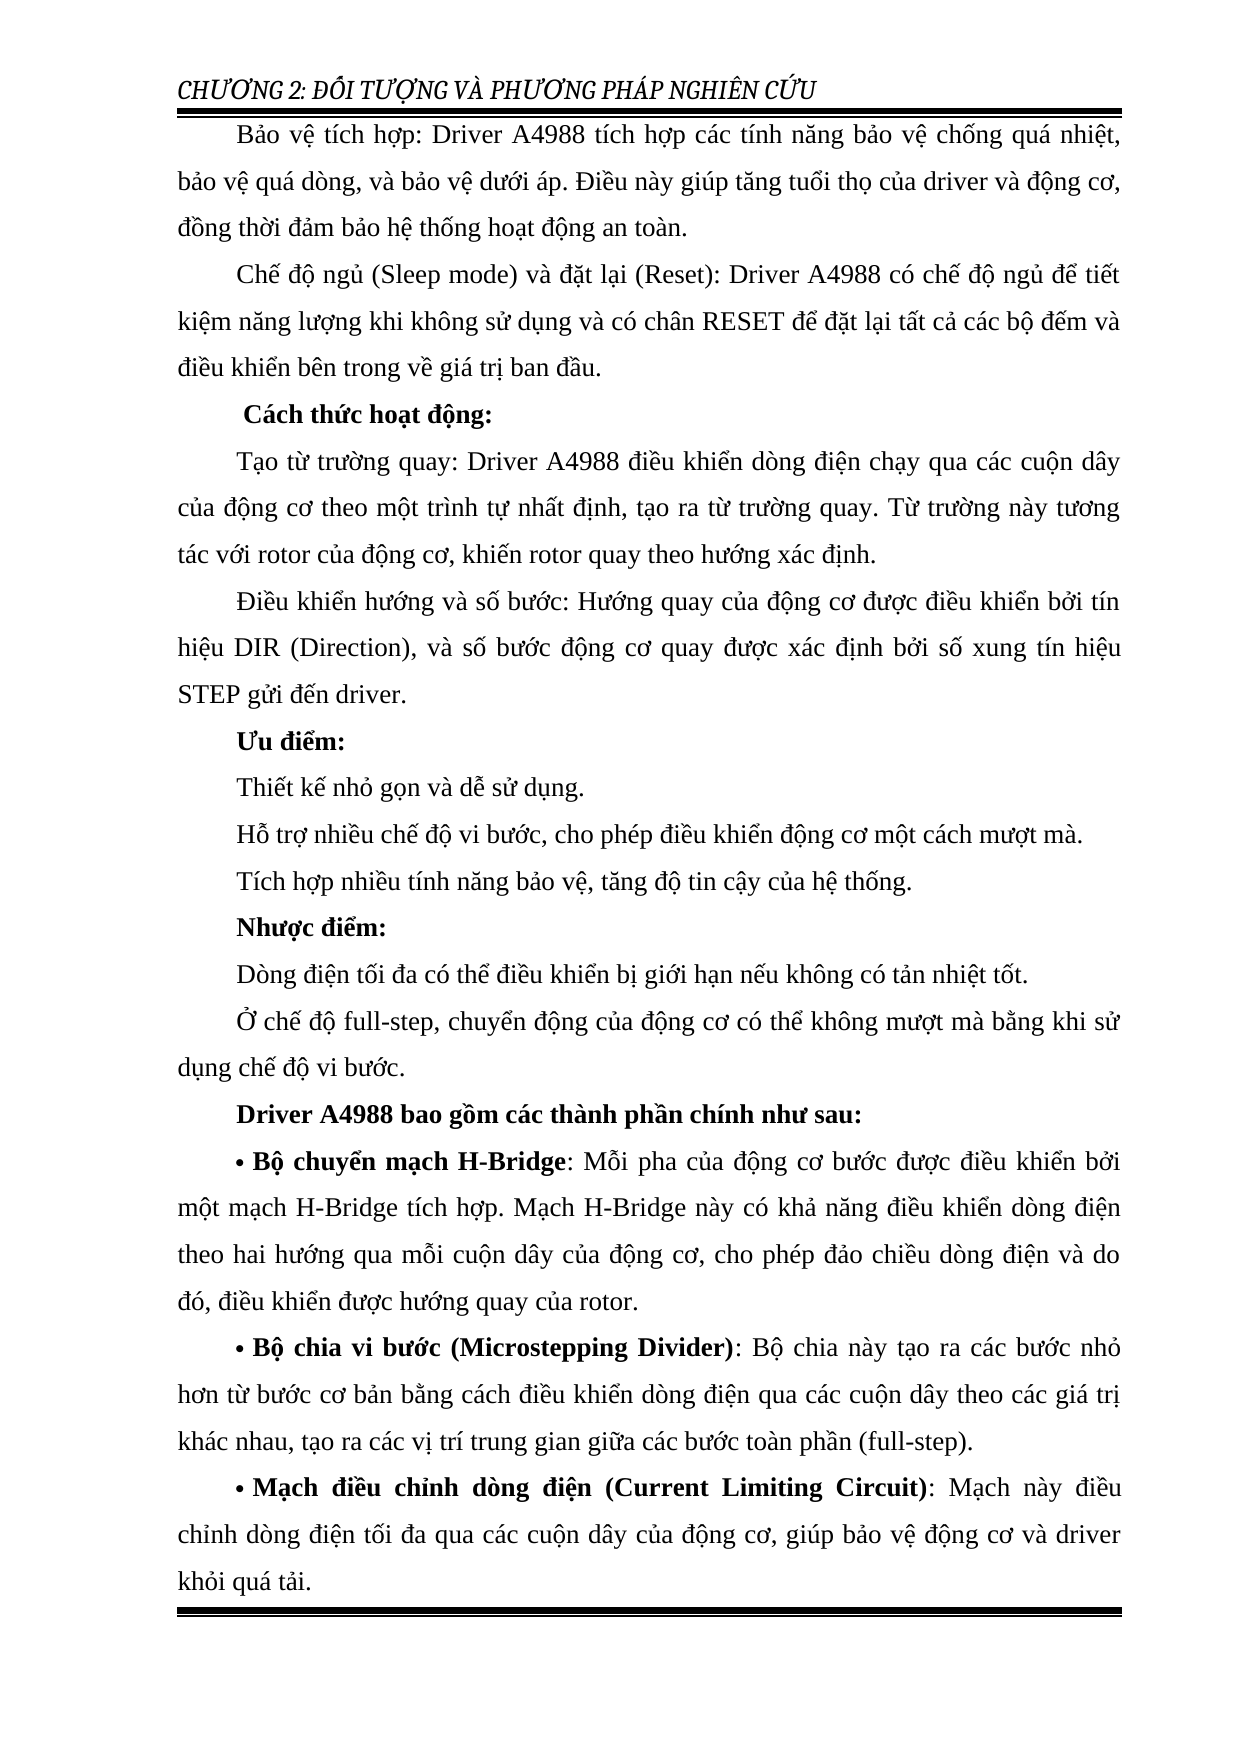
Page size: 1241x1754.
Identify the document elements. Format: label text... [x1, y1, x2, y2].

text Cách thức hoạt động: [177, 398, 1122, 429]
text Nhược điểm: [177, 911, 1122, 943]
text Chế độ ngủ (Sleep mode) và đặt lại (Reset): Driver A4988 có chế độ ngủ để tiết kiệm năng lượng khi không sử dụng và có chân RESET để đặt lại tất cả các bộ đếm và điều khiển bên trong về giá trị ban đầu. [177, 258, 1122, 383]
text Dòng điện tối đa có thể điều khiển bị giới hạn nếu không có tản nhiệt tốt. [177, 958, 1122, 989]
text Tích hợp nhiều tính năng bảo vệ, tăng độ tin cậy của hệ thống. [177, 865, 1122, 896]
list Bộ chia vi bước (Microstepping Divider): Bộ chia này tạo ra các bước nhỏ hơn từ bước cơ bản bằng cách điều khiển dòng điện qua các cuộn dây theo các giá trị khác nhau, tạo ra các vị trí trung gian giữa các bước toàn phần (full-step). [177, 1331, 1122, 1456]
list Mạch điều chỉnh dòng điện (Current Limiting Circuit): Mạch này điều chỉnh dòng điện tối đa qua các cuộn dây của động cơ, giúp bảo vệ động cơ và driver khỏi quá tải. [177, 1471, 1122, 1596]
text Ở chế độ full-step, chuyển động của động cơ có thể không mượt mà bằng khi sử dụng chế độ vi bước. [177, 1005, 1122, 1083]
list Bộ chuyển mạch H-Bridge: Mỗi pha của động cơ bước được điều khiển bởi một mạch H-Bridge tích hợp. Mạch H-Bridge này có khả năng điều khiển dòng điện theo hai hướng qua mỗi cuộn dây của động cơ, cho phép đảo chiều dòng điện và do đó, điều khiển được hướng quay của rotor. [177, 1145, 1122, 1316]
text Thiết kế nhỏ gọn và dễ sử dụng. [177, 771, 1122, 803]
text Điều khiển hướng và số bước: Hướng quay của động cơ được điều khiển bởi tín hiệu DIR (Direction), và số bước động cơ quay được xác định bởi số xung tín hiệu STEP gửi đến driver. [177, 585, 1122, 709]
text Bảo vệ tích hợp: Driver A4988 tích hợp các tính năng bảo vệ chống quá nhiệt, bảo vệ quá dòng, và bảo vệ dưới áp. Điều này giúp tăng tuổi thọ của driver và động cơ, đồng thời đảm bảo hệ thống hoạt động an toàn. [177, 118, 1122, 243]
text Tạo từ trường quay: Driver A4988 điều khiển dòng điện chạy qua các cuộn dây của động cơ theo một trình tự nhất định, tạo ra từ trường quay. Từ trường này tương tác với rotor của động cơ, khiến rotor quay theo hướng xác định. [177, 445, 1122, 569]
text Ưu điểm: [177, 725, 1122, 756]
text Hỗ trợ nhiều chế độ vi bước, cho phép điều khiển động cơ một cách mượt mà. [177, 818, 1122, 849]
text Driver A4988 bao gồm các thành phần chính như sau: [177, 1098, 1122, 1129]
